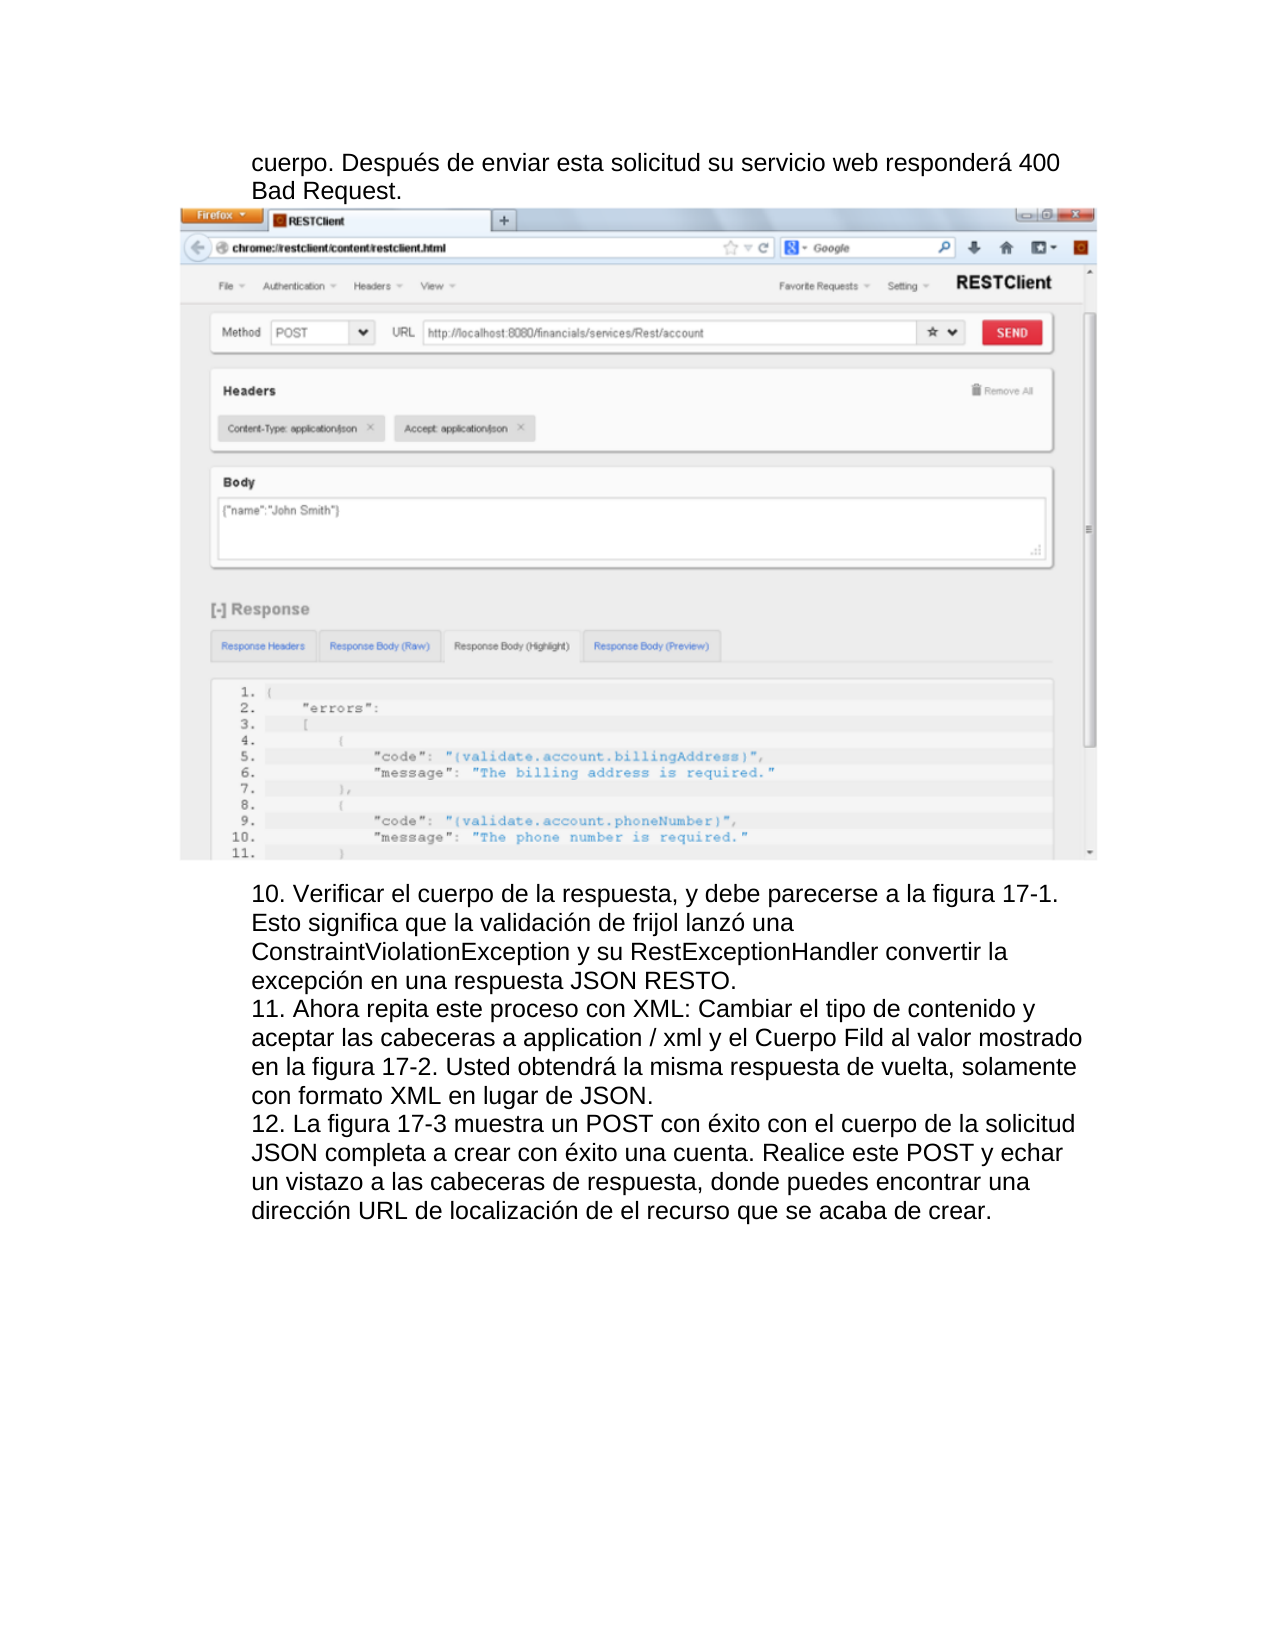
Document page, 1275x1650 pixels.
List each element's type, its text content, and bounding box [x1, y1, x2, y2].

text 10. Verificar el cuerpo de la respuesta, y debe parecerse a la figura 17-1. Esto significa que la validación de frijol lanzó una ConstraintViolationException y su RestExceptionHandler convertir la excepción en una respuesta JSON RESTO. [251, 879, 1098, 994]
picture [177, 205, 1098, 861]
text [251, 148, 1098, 205]
text 12. La figura 17-3 muestra un POST con éxito con el cuerpo de la solicitud JSON completa a crear con éxito una cuenta. Realice este POST y echar un vistazo a las cabeceras de respuesta, donde puedes encontrar una dirección URL de localización de el recurso que se acaba de crear. [251, 1109, 1098, 1224]
text 11. Ahora repita este proceso con XML: Cambiar el tipo de contenido y aceptar las cabeceras a application / xml y el Cuerpo Fild al valor mostrado en la figura 17-2. Usted obtendrá la misma respuesta de vuelta, solamente con formato XML en lugar de JSON. [251, 994, 1098, 1109]
